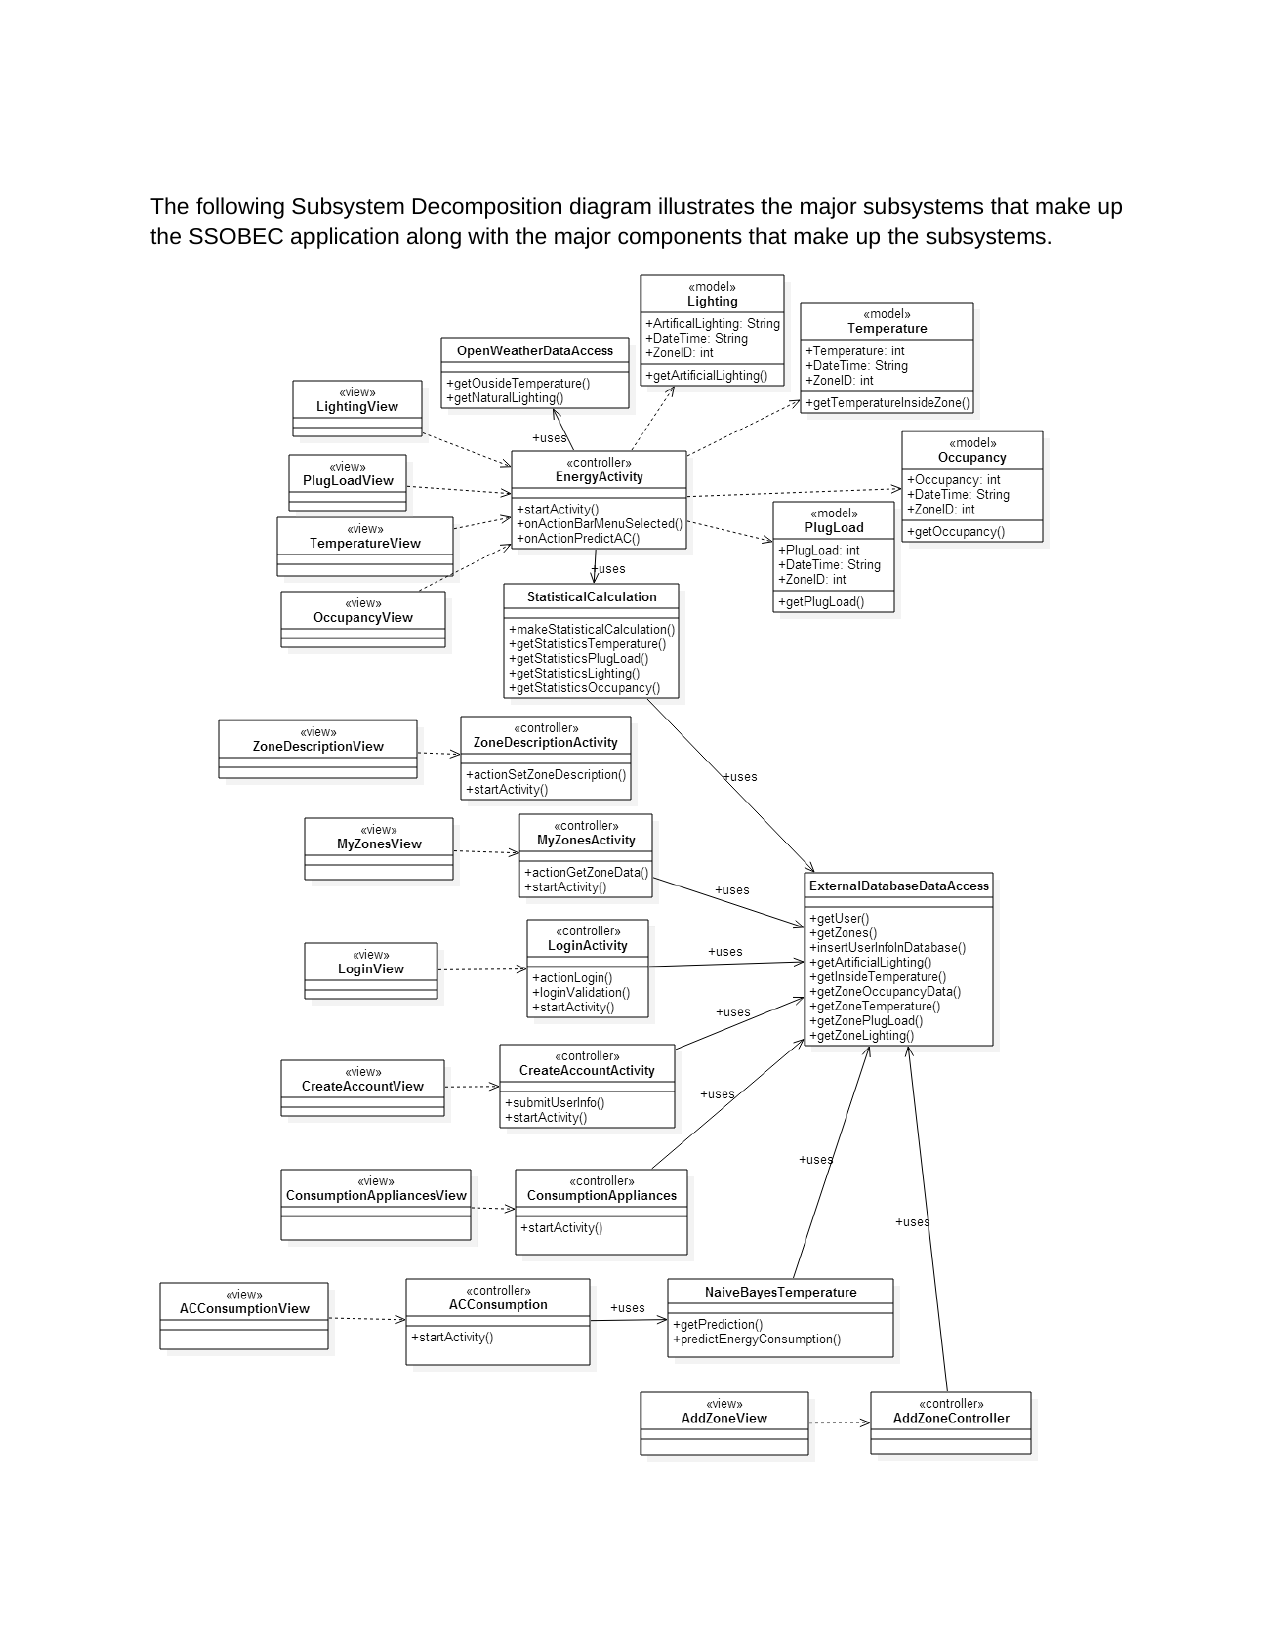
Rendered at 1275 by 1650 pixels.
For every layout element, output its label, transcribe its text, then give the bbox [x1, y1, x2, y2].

text The following Subsystem Decomposition diagram illustrates the major subsystems that make up the SSOBEC application along with the major components that make up the subsystems. [150, 193, 1125, 249]
picture [150, 265, 1052, 1464]
